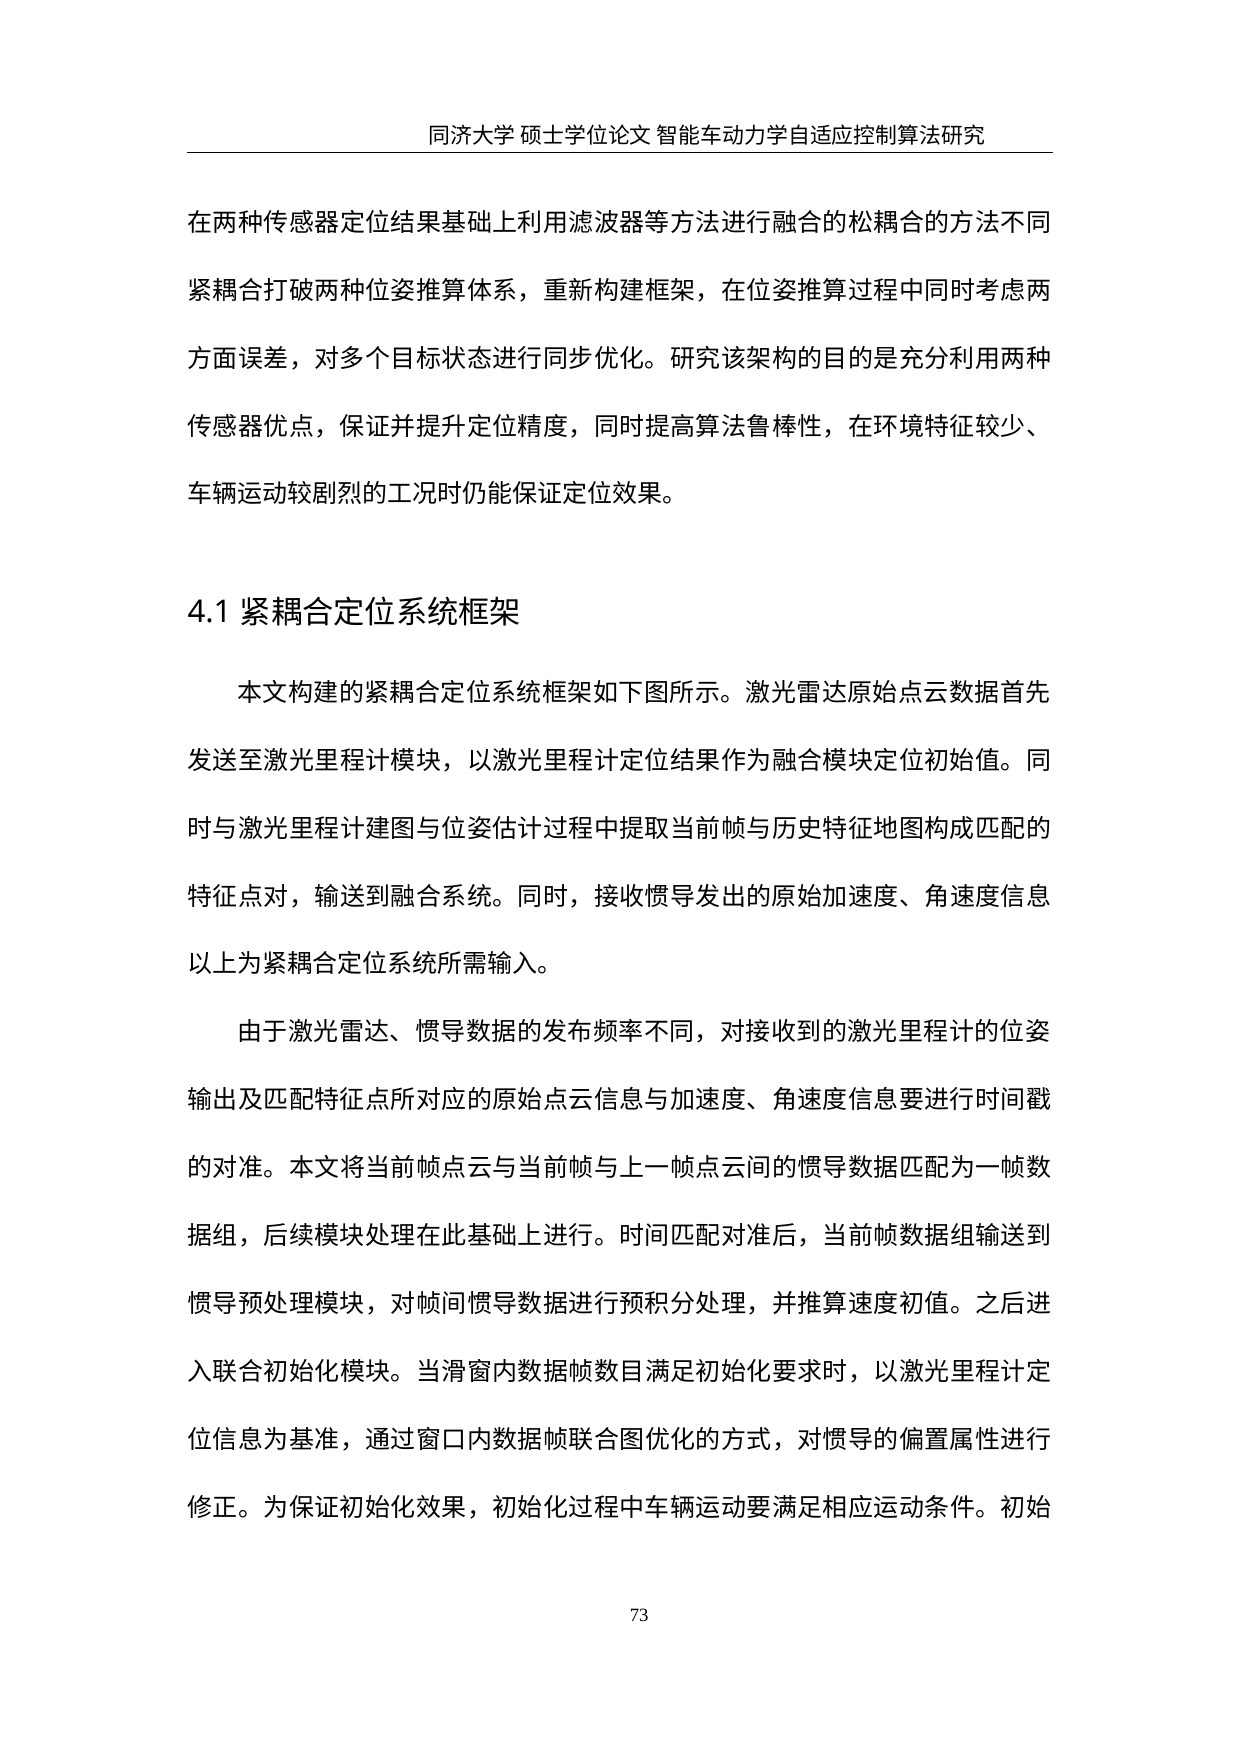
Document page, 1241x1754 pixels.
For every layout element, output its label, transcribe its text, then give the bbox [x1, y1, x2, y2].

text 4.1 紧耦合定位系统框架 [187, 576, 1053, 644]
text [187, 996, 1053, 1539]
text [187, 186, 1053, 526]
text 本文构建的紧耦合定位系统框架如下图所示。激光雷达原始点云数据首先发送至激光里程计模块，以激光里程计定位结果作为融合模块定位初始值。同时与激光里程计建图与位姿估计过程中提取当前帧与历史特征地图构成匹配的特征点对，输送到融合系统。同时，接收惯导发出的原始加速度、角速度信息。以上为紧耦合定位系统所需输入。 [187, 656, 1053, 996]
